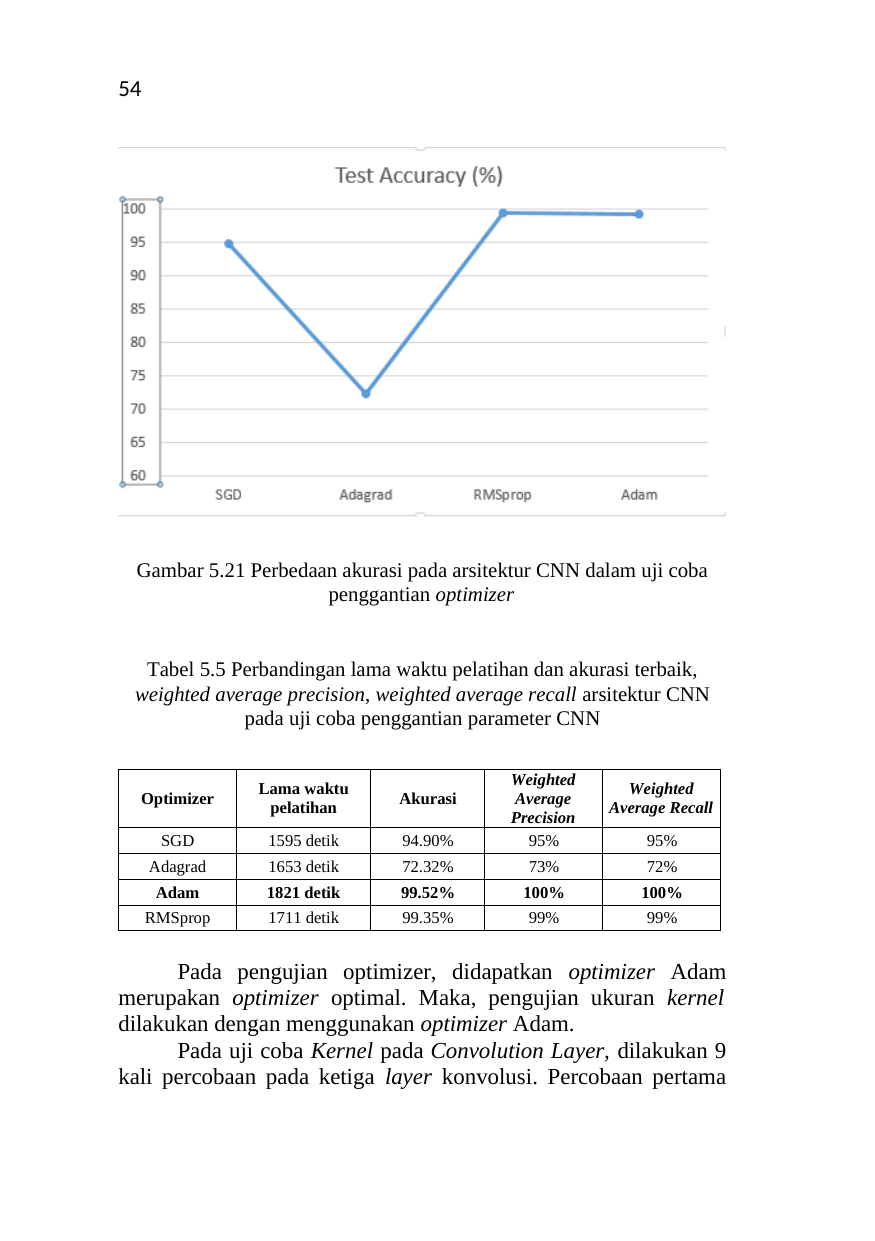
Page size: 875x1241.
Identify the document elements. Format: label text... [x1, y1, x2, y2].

table_cell SGD [119, 828, 236, 853]
table_header Lama waktu pelatihan [237, 770, 370, 827]
table_cell 72.32% [371, 854, 484, 879]
table_cell 1653 detik [237, 854, 370, 879]
table_header Weighted Average Recall [603, 770, 720, 827]
table_cell 94.90% [371, 828, 484, 853]
table_cell Adam [119, 880, 236, 904]
table_cell 1821 detik [237, 880, 370, 904]
table_cell 1711 detik [237, 906, 370, 930]
picture [118, 147, 727, 519]
table_cell 95% [603, 828, 720, 853]
text Pada pengujian optimizer, didapatkan optimizer Adam merupakan optimizer optimal. Maka, pengujian ukuran kernel dilakukan dengan menggunakan optimizer Adam. [118, 958, 726, 1037]
table_cell 99.35% [371, 906, 484, 930]
table_cell 99.52% [371, 880, 484, 904]
table_cell 72% [603, 854, 720, 879]
table_cell 99% [485, 906, 602, 930]
table_header Weighted Average Precision [485, 770, 602, 827]
table_cell 1595 detik [237, 828, 370, 853]
table_cell 73% [485, 854, 602, 879]
table_header Optimizer [119, 770, 236, 827]
table_header Akurasi [371, 770, 484, 827]
table_cell 100% [485, 880, 602, 904]
table_cell RMSprop [119, 906, 236, 930]
table_cell 99% [603, 906, 720, 930]
table_cell 95% [485, 828, 602, 853]
table_cell 100% [603, 880, 720, 904]
table_cell Adagrad [119, 854, 236, 879]
